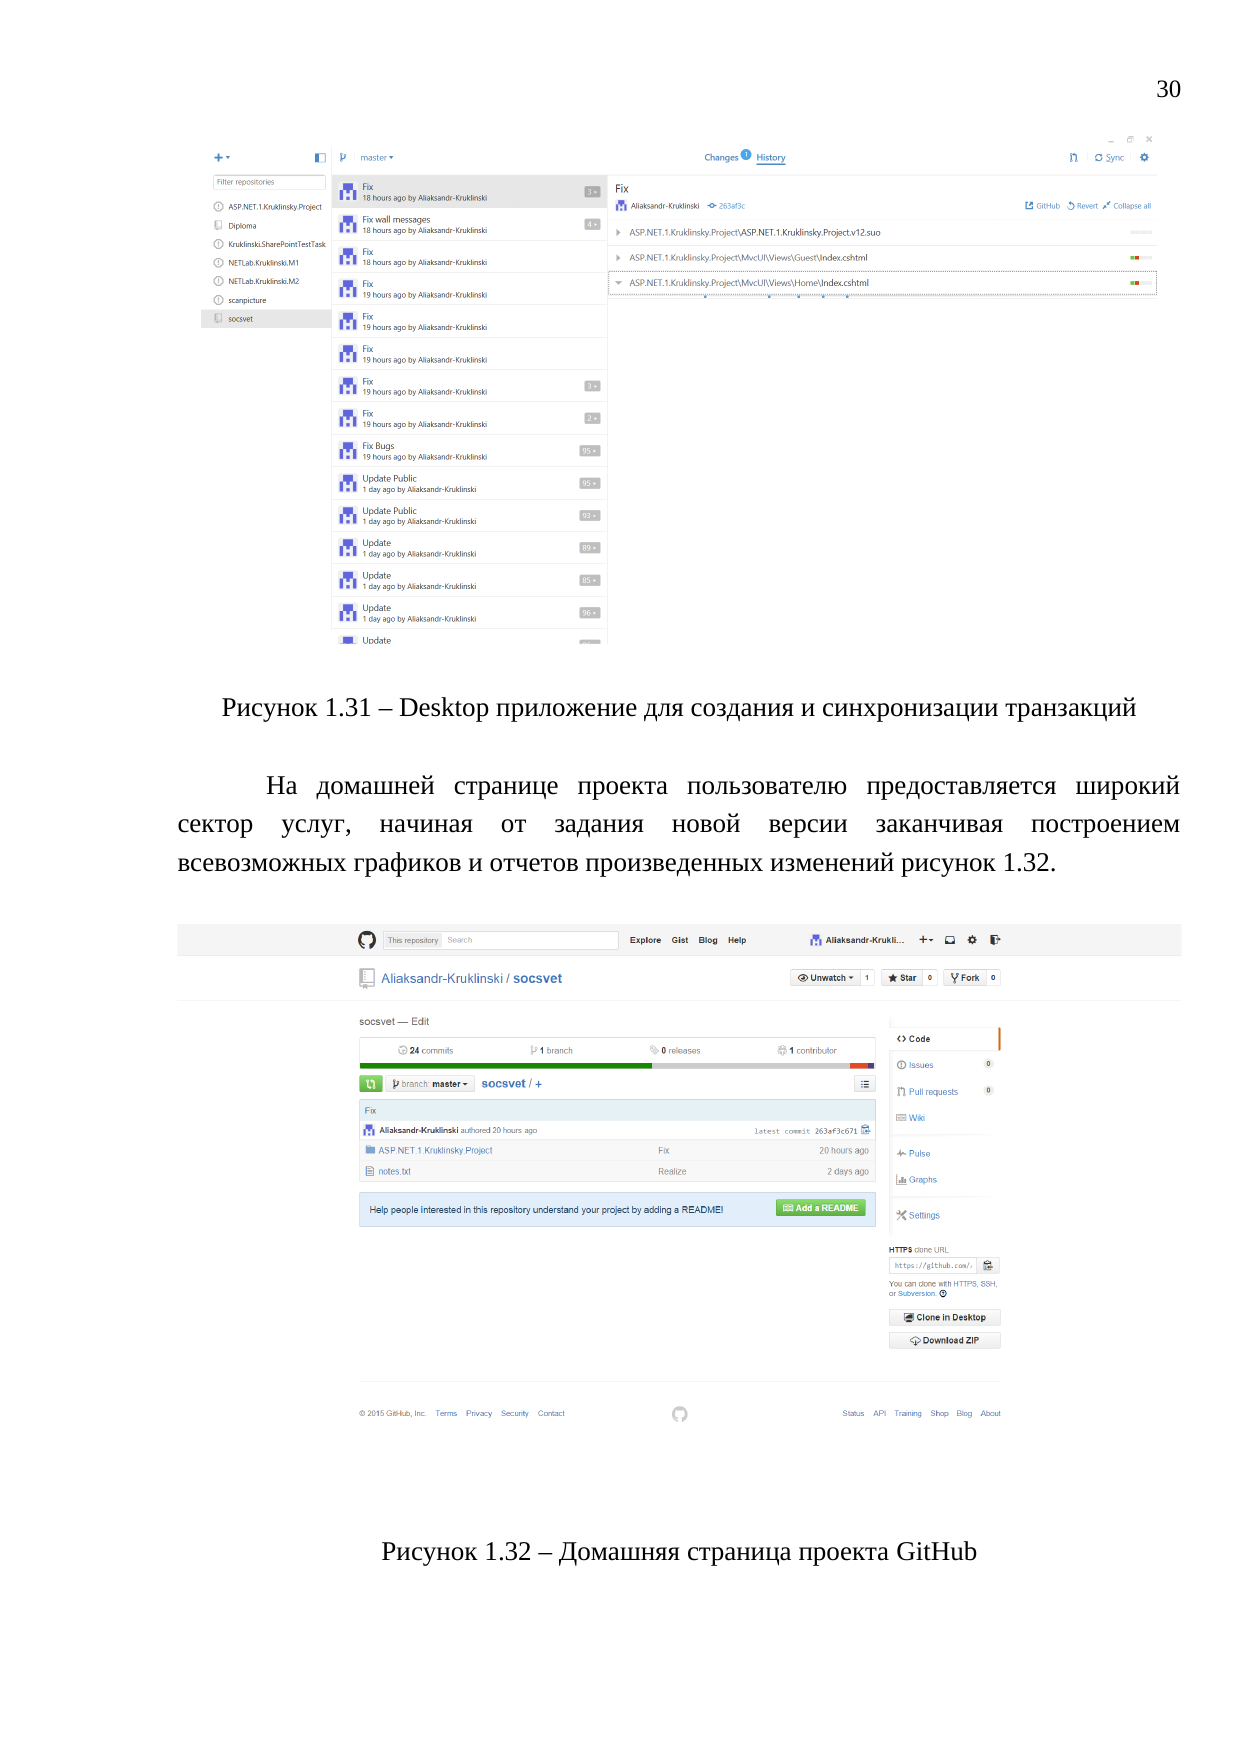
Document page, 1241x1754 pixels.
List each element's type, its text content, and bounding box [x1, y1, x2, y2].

picture [177, 924, 1182, 1489]
text Рисунок 1.31 – Desktop приложение для создания и синхронизации транзакций [177, 691, 1181, 722]
text На домашней странице проекта пользователю предоставляется широкий сектор услуг, начиная от задания новой версии заканчивая построением всевозможных графиков и отчетов произведенных изменений рисунок 1.32. [177, 769, 1181, 878]
picture [201, 131, 1158, 645]
text Рисунок 1.32 – Домашняя страница проекта GitHub [177, 1535, 1181, 1566]
